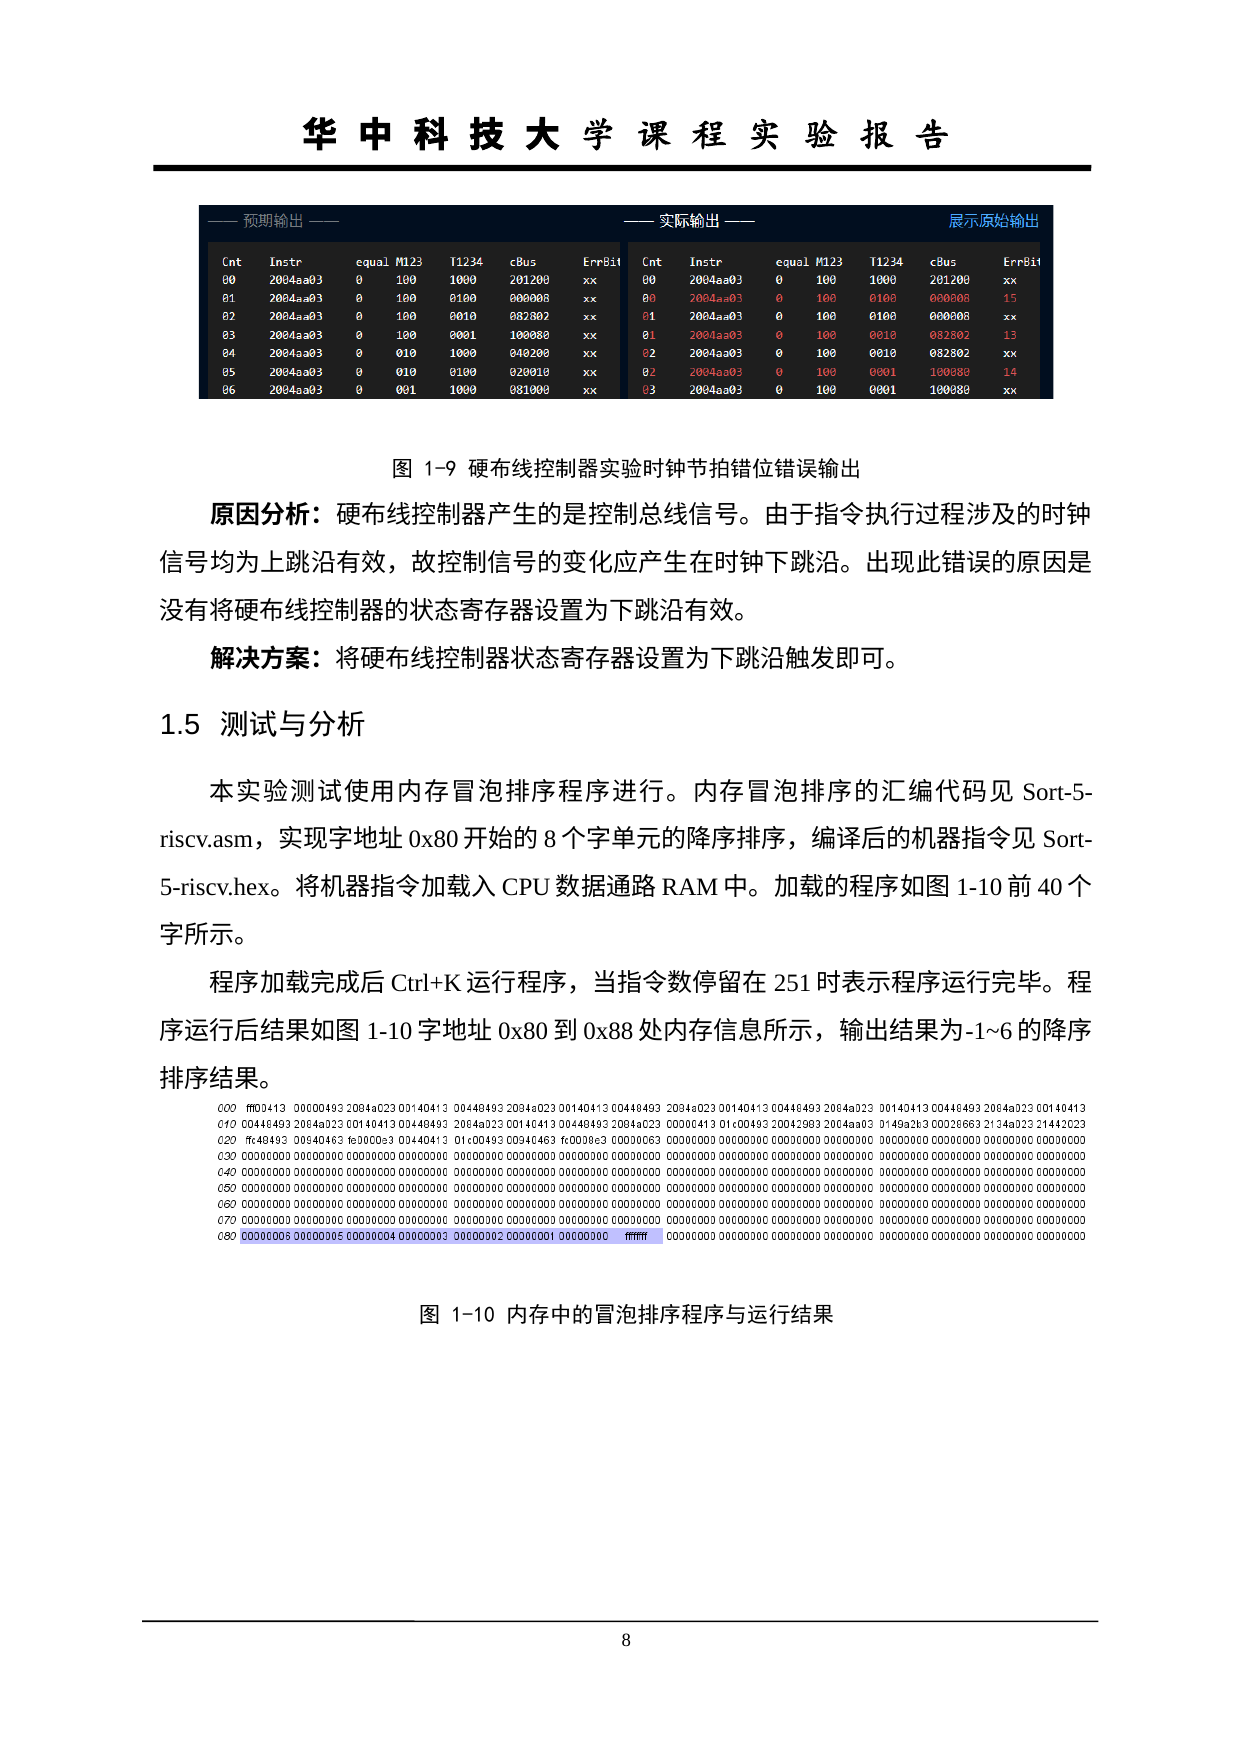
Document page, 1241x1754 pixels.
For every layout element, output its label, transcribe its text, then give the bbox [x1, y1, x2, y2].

text 程序加载完成后Ctrl+K运行程序，当指令数停留在251时表示程序运行完毕。程序运行后结果如图 1-10字地址0x80到0x88处内存信息所示，输出结果为-1~6的降序排序结果。 [159, 957, 1093, 1100]
text 解决方案：将硬布线控制器状态寄存器设置为下跳沿触发即可。 [159, 632, 1093, 680]
text 图 1-9 硬布线控制器实验时钟节拍错位错误输出 [159, 454, 1093, 479]
subtitle 测试与分析 [159, 705, 1093, 740]
text 原因分析：硬布线控制器产生的是控制总线信号。由于指令执行过程涉及的时钟信号均为上跳沿有效，故控制信号的变化应产生在时钟下跳沿。出现此错误的原因是没有将硬布线控制器的状态寄存器设置为下跳沿有效。 [159, 489, 1093, 632]
picture [214, 1100, 1089, 1245]
picture [198, 205, 1054, 399]
text 本实验测试使用内存冒泡排序程序进行。内存冒泡排序的汇编代码见Sort-5-riscv.asm，实现字地址0x80开始的8个字单元的降序排序，编译后的机器指令见Sort-5-riscv.hex。将机器指令加载入CPU数据通路RAM中。加载的程序如图 1-10前40个字所示。 [159, 765, 1093, 957]
text 图 1-10 内存中的冒泡排序程序与运行结果 [159, 1301, 1093, 1326]
